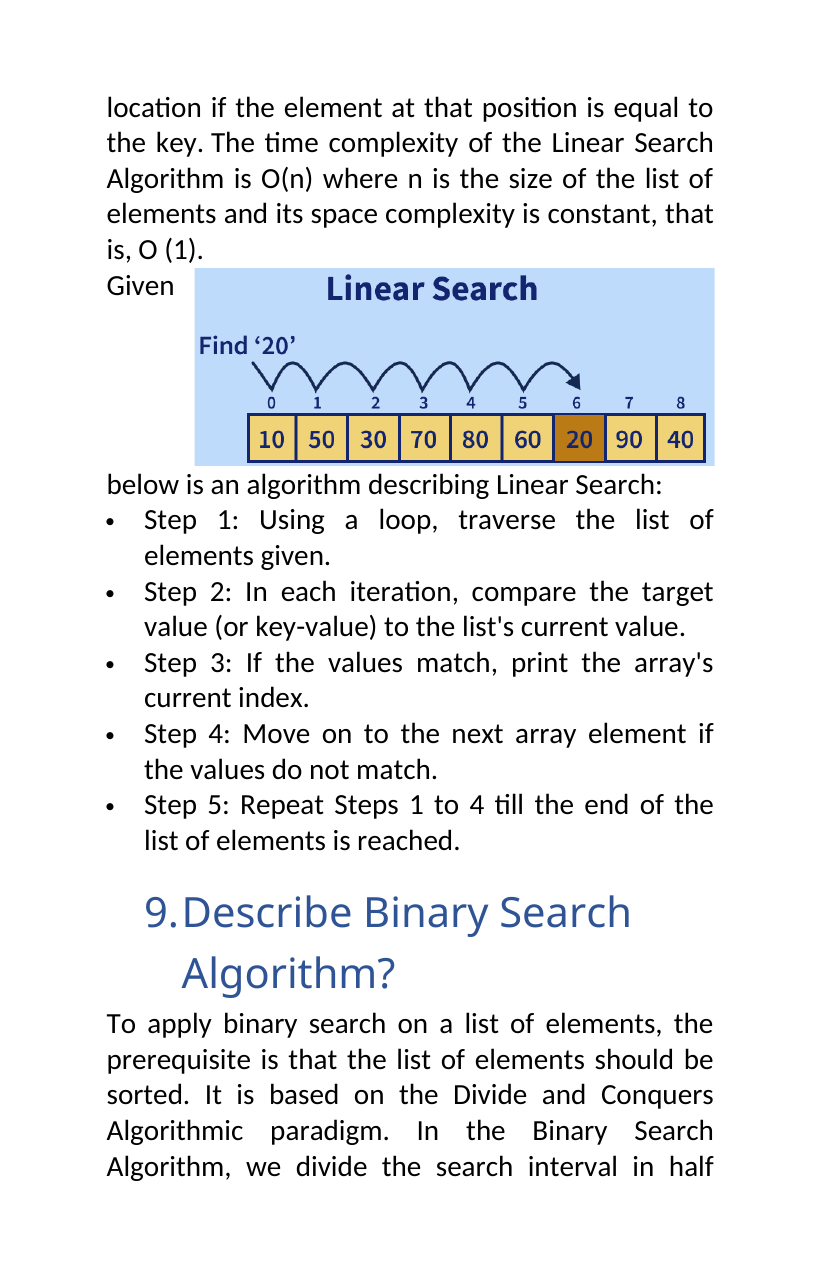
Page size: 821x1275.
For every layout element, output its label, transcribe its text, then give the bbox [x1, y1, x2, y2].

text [106, 89, 714, 267]
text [106, 1005, 714, 1183]
list Step 2: In each iteration, compare the target value (or key-value) to the list's current value. [106, 573, 714, 644]
picture [194, 268, 715, 466]
subtitle Describe Binary Search Algorithm? [144, 883, 714, 1001]
list Step 1: Using a loop, traverse the list of elements given. [106, 501, 714, 573]
list Step 3: If the values match, print the array's current index. [106, 644, 714, 715]
list Step 5: Repeat Steps 1 to 4 till the end of the list of elements is reached. [106, 786, 714, 858]
list Step 4: Move on to the next array element if the values do not match. [106, 715, 714, 786]
